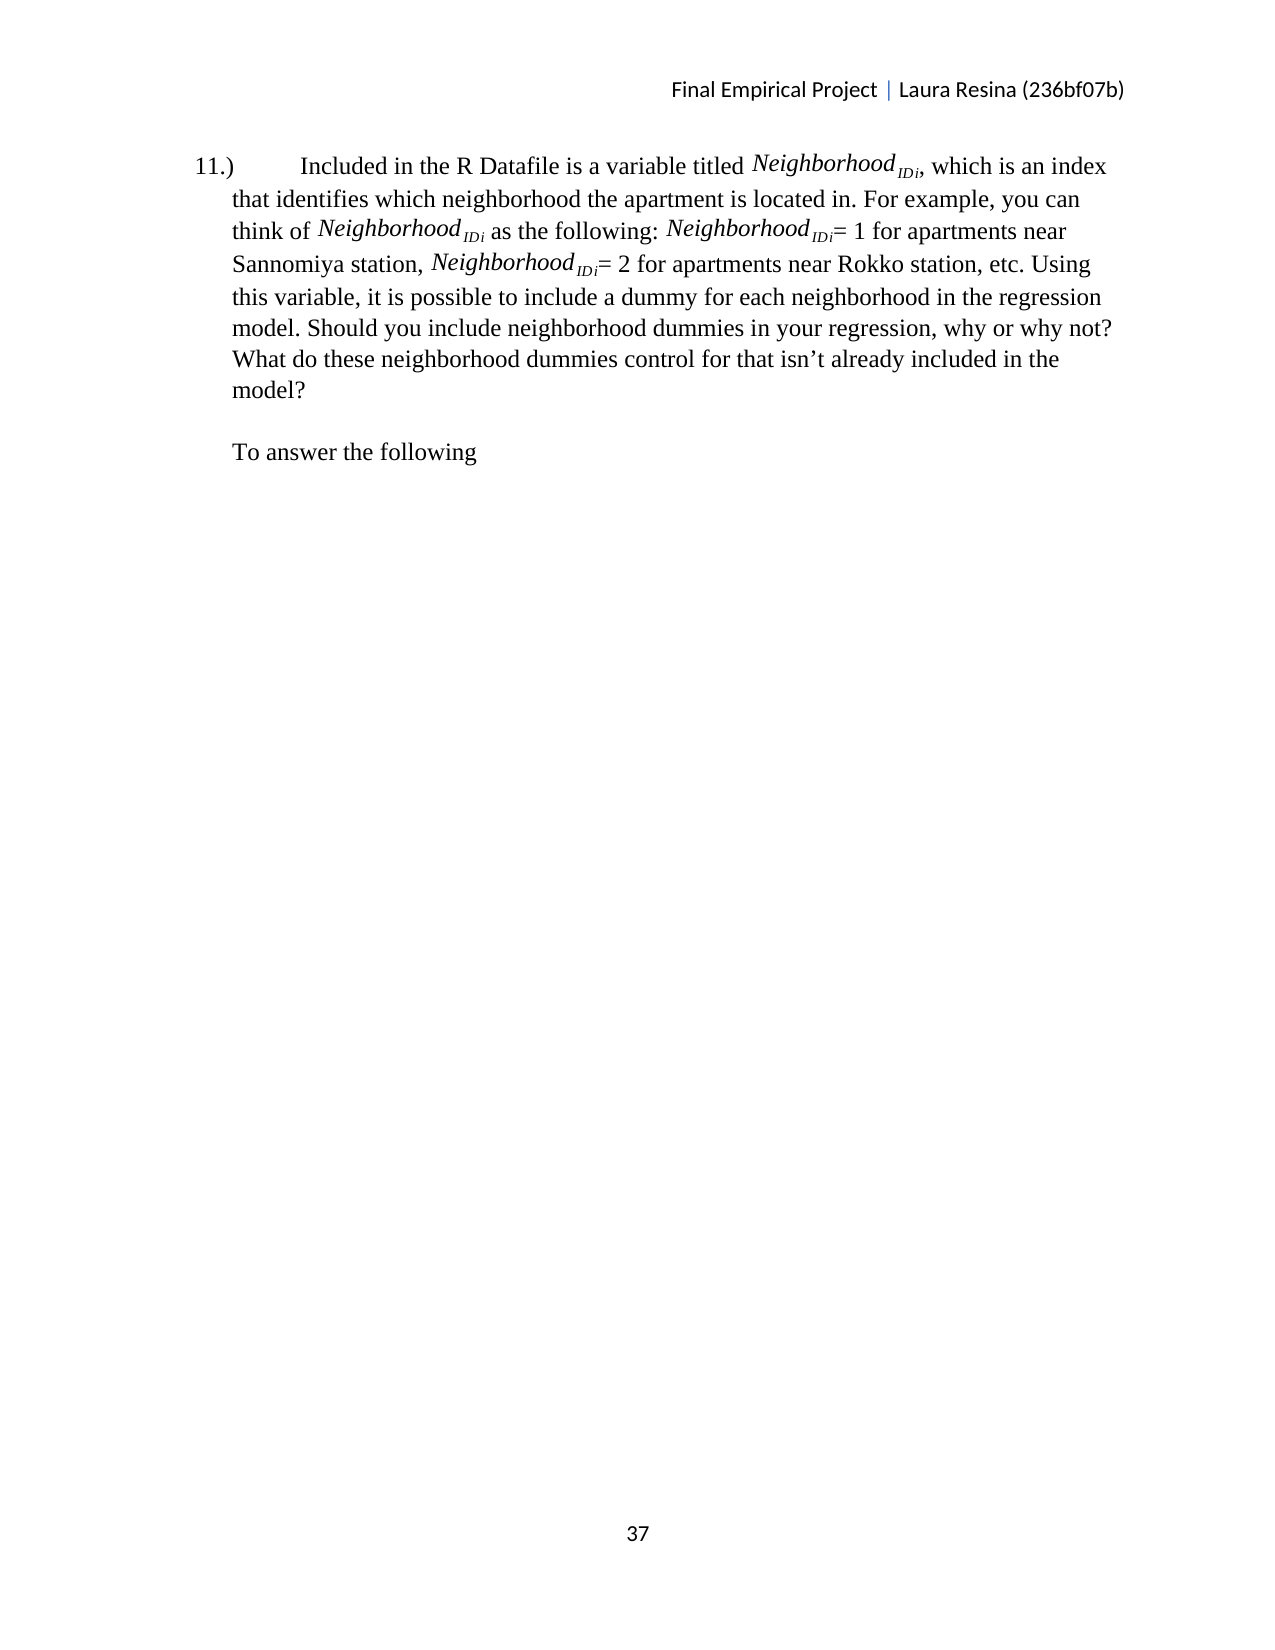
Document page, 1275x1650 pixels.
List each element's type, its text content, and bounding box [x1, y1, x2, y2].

list Included in the R Datafile is a variable titled , which is an index that identifies which neighborhood the apartment is located in. For example, you can think of as the following: = 1 for apartments near Sannomiya station, = 2 for apartments near Rokko station, etc. Using this variable, it is possible to include a dummy for each neighborhood in the regression model. Should you include neighborhood dummies in your regression, why or why not? What do these neighborhood dummies control for that isn’t already included in the model? [194, 150, 1125, 404]
text To answer the following [232, 437, 1125, 466]
